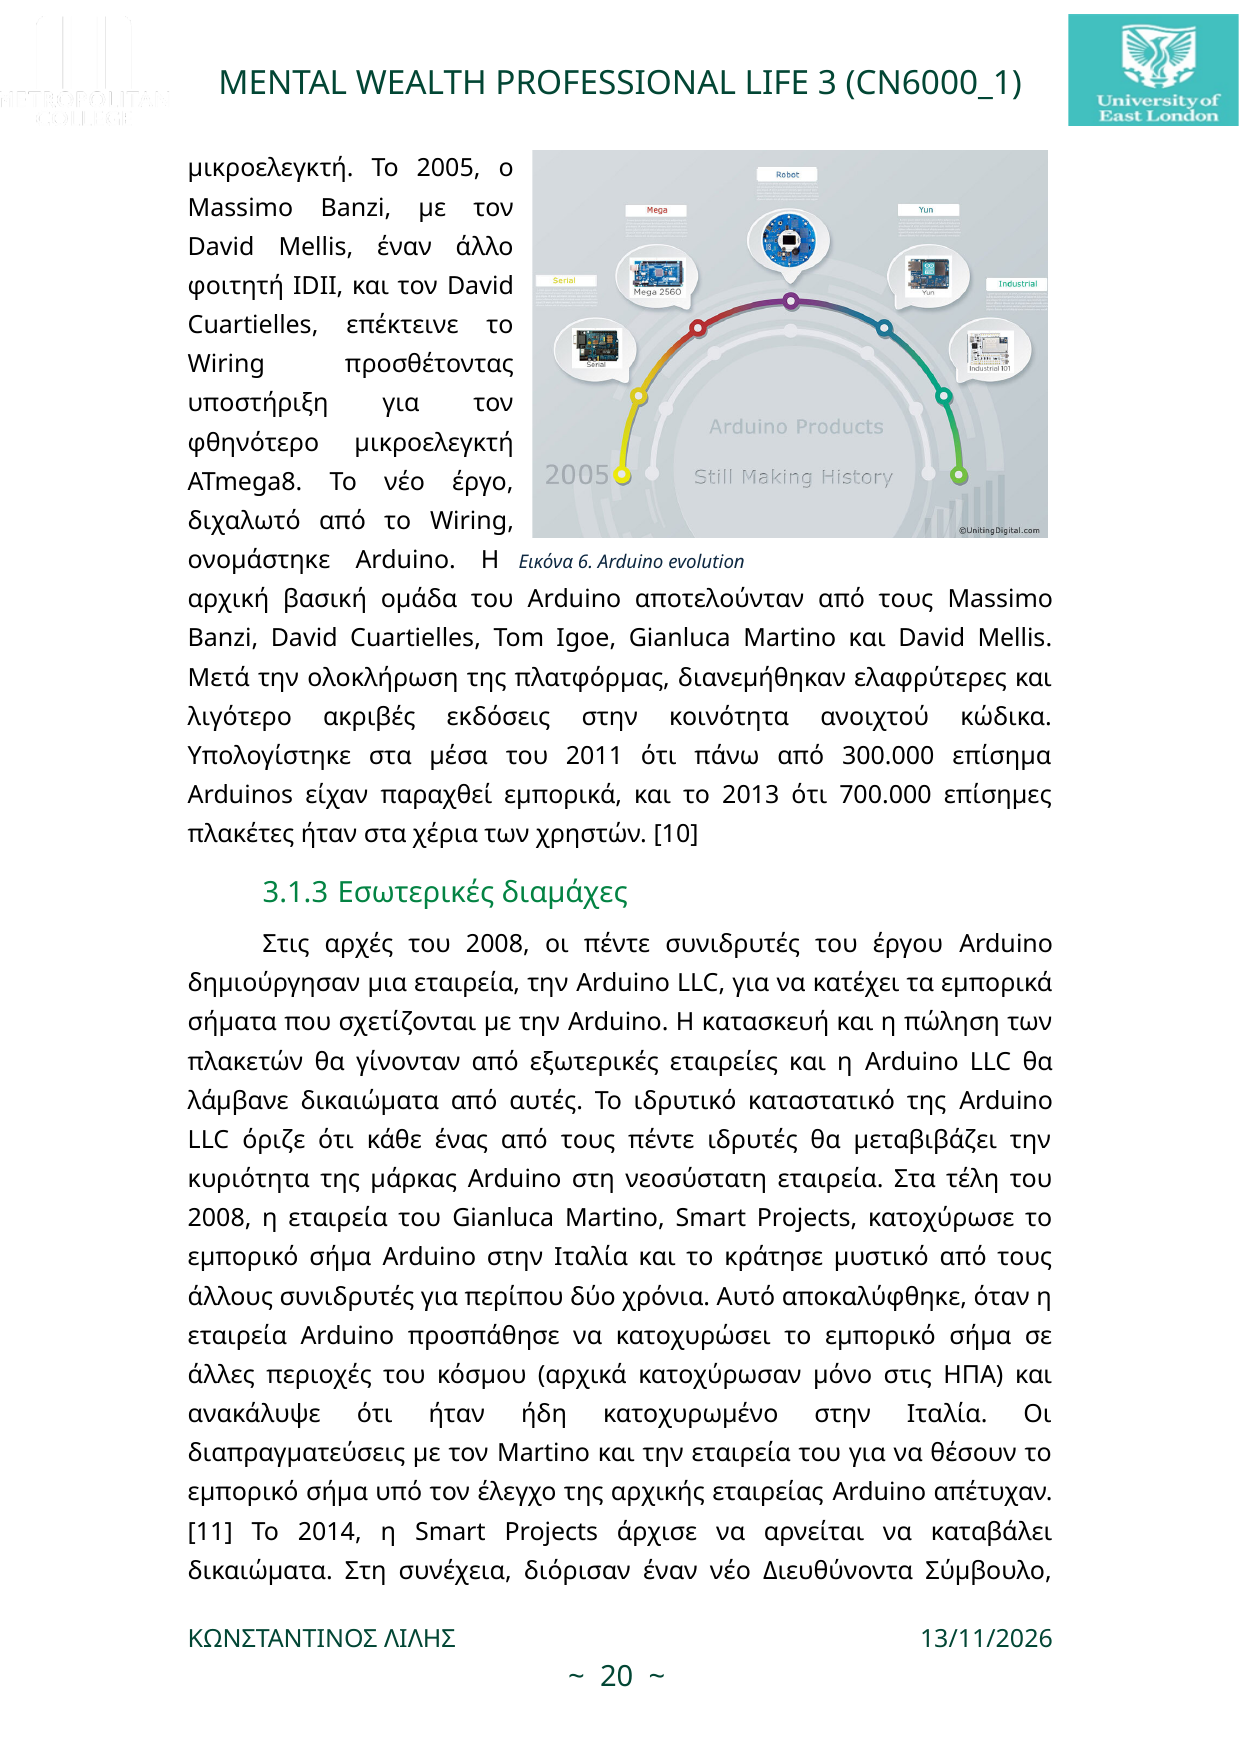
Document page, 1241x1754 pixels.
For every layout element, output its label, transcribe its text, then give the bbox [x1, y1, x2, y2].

picture [0, 13, 171, 126]
picture [1066, 14, 1238, 124]
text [187, 150, 1053, 850]
picture [532, 150, 1048, 538]
subtitle Εσωτερικές διαμάχες [262, 872, 1053, 911]
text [187, 926, 1053, 1586]
